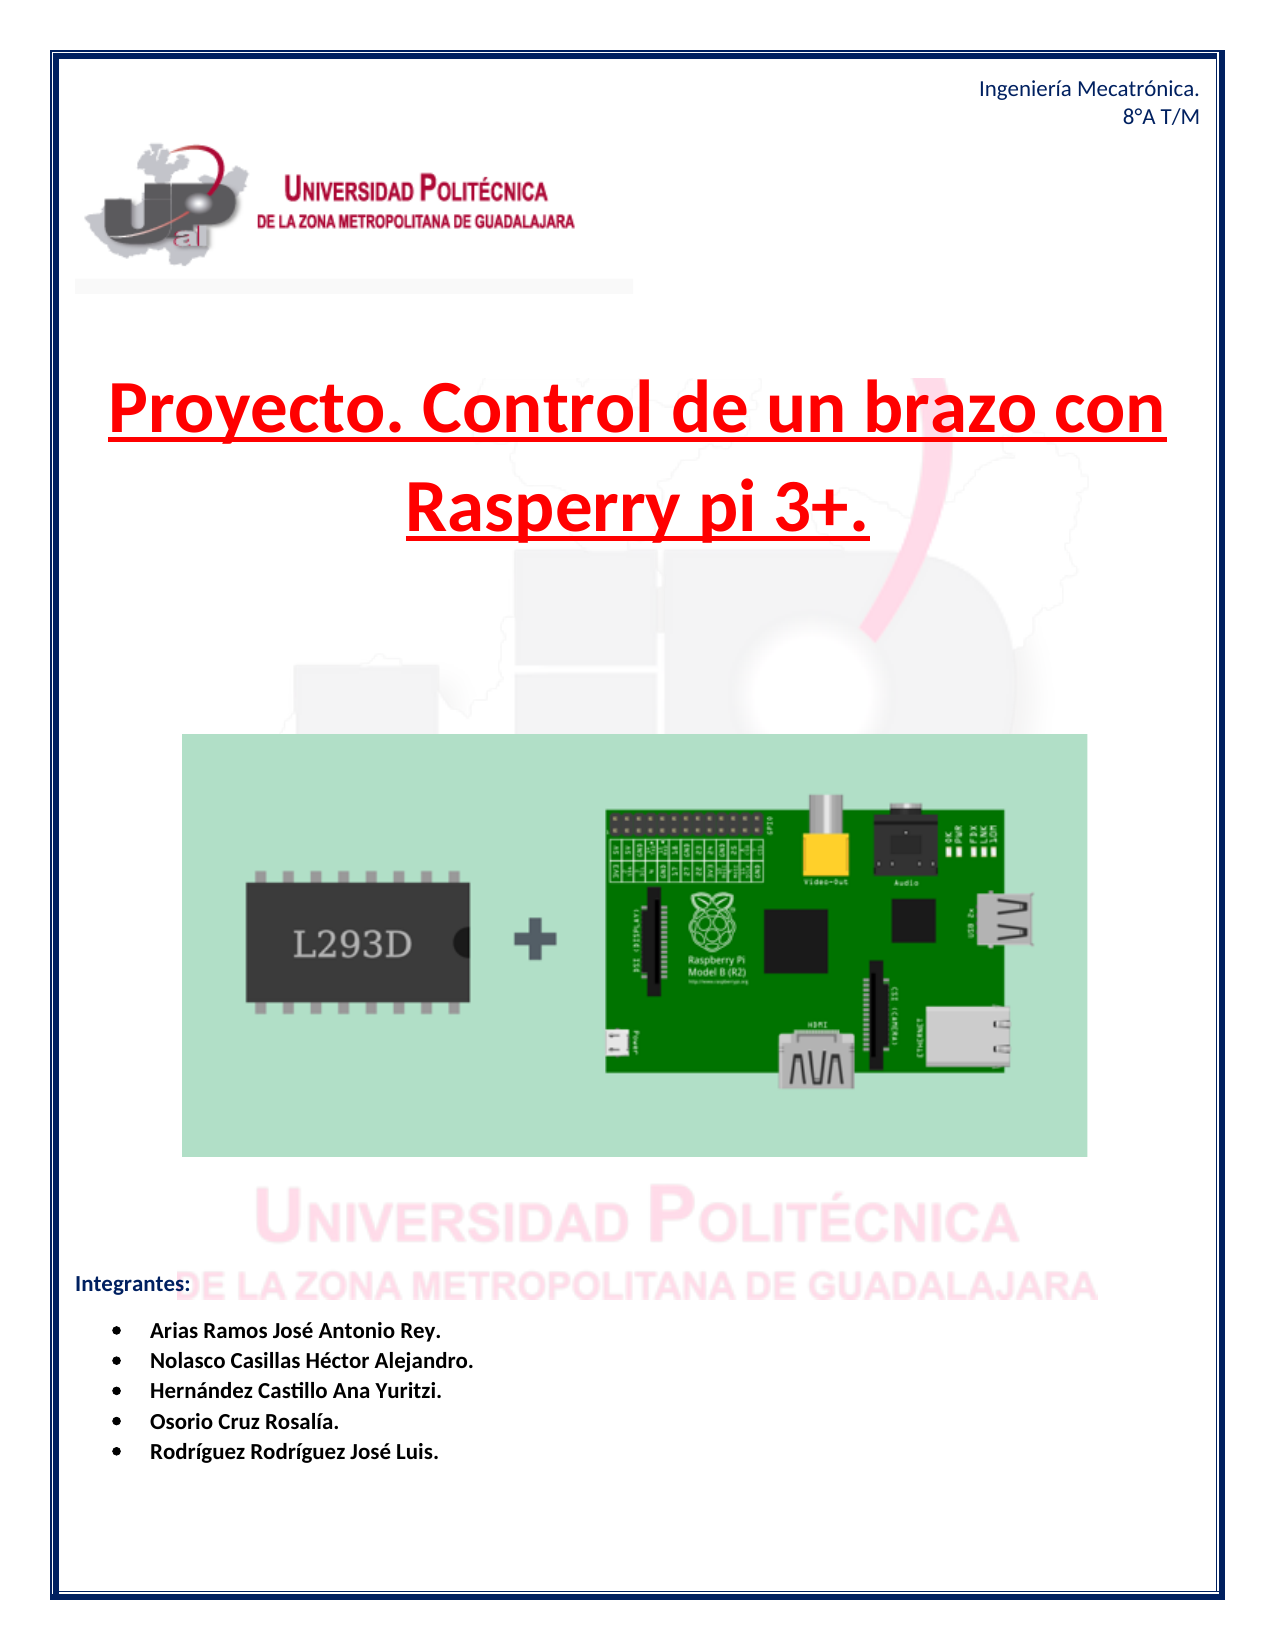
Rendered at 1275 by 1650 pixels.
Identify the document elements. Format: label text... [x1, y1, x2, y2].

list Arias Ramos José Antonio Rey. [112, 1316, 1200, 1344]
list Rodríguez Rodríguez José Luis. [112, 1437, 1200, 1465]
text Proyecto. Control de un brazo con Rasperry pi 3+. [75, 359, 1200, 550]
list Hernández Castillo Ana Yuritzi. [112, 1377, 1200, 1404]
picture [75, 129, 634, 294]
list Osorio Cruz Rosalía. [112, 1407, 1200, 1435]
text Integrantes: [75, 1269, 1200, 1297]
list Nolasco Casillas Héctor Alejandro. [112, 1346, 1200, 1374]
picture [182, 734, 1093, 1157]
